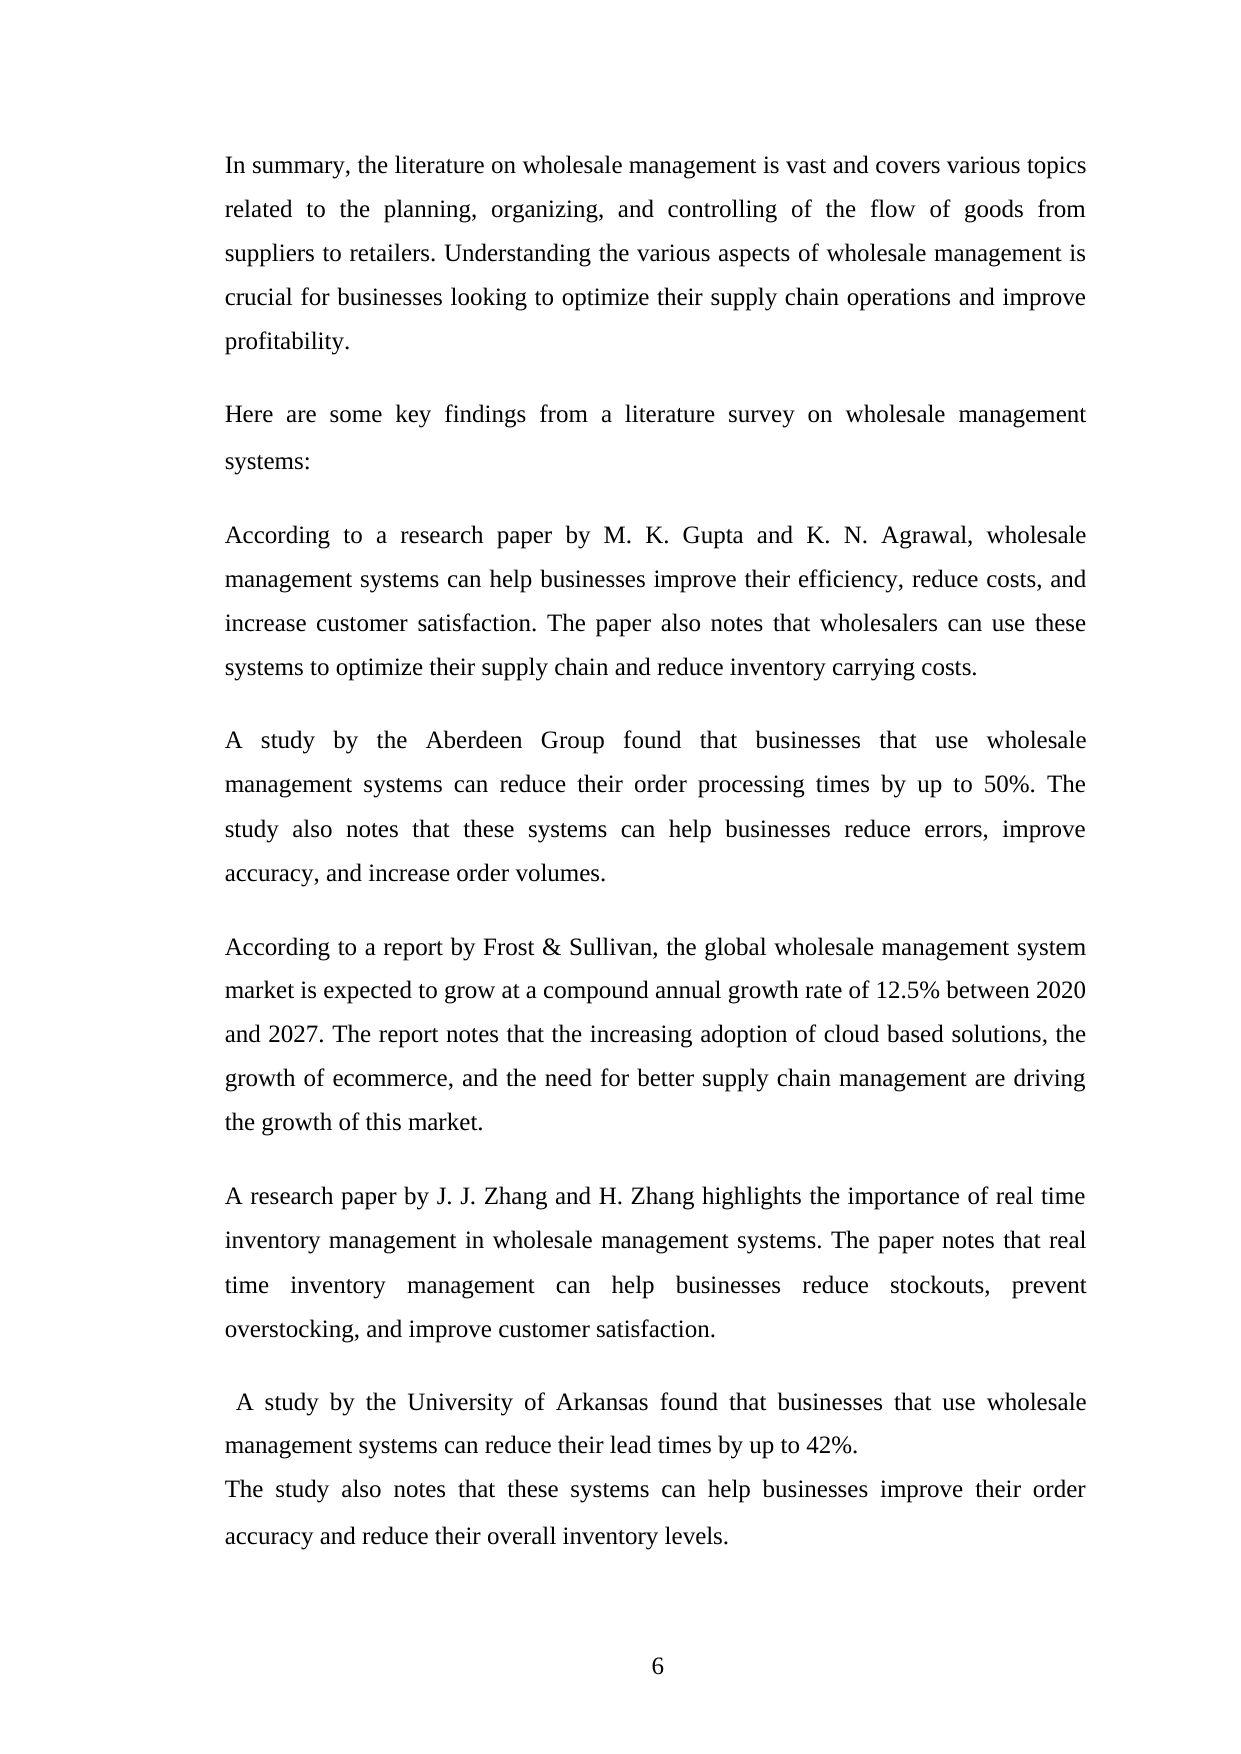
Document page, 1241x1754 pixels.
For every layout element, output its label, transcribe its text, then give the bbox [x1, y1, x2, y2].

text A research paper by J. J. Zhang and H. Zhang highlights the importance of real time inventory management in wholesale management systems. The paper notes that real time inventory management can help businesses reduce stockouts, prevent overstocking, and improve customer satisfaction. [224, 1181, 1087, 1343]
text A study by the University of Arkansas found that businesses that use wholesale management systems can reduce their lead times by up to 42%. [224, 1387, 1087, 1459]
text According to a report by Frost & Sullivan, the global wholesale management system market is expected to grow at a compound annual growth rate of 12.5% between 2020 and 2027. The report notes that the increasing adoption of cloud based solutions, the growth of ecommerce, and the need for better supply chain management are driving the growth of this market. [224, 932, 1087, 1136]
text According to a research paper by M. K. Gupta and K. N. Agrawal, wholesale management systems can help businesses improve their efficiency, reduce costs, and increase customer satisfaction. The paper also notes that wholesalers can use these systems to optimize their supply chain and reduce inventory carrying costs. [224, 520, 1087, 680]
text A study by the Aberdeen Group found that businesses that use wholesale management systems can reduce their order processing times by up to 50%. The study also notes that these systems can help businesses reduce errors, improve accuracy, and increase order volumes. [224, 725, 1087, 887]
text In summary, the literature on wholesale management is vast and covers various topics related to the planning, organizing, and controlling of the flow of goods from suppliers to retailers. Understanding the various aspects of wholesale management is crucial for businesses looking to optimize their supply chain operations and improve profitability. [224, 150, 1087, 354]
text The study also notes that these systems can help businesses improve their order accuracy and reduce their overall inventory levels. [224, 1474, 1087, 1550]
text Here are some key findings from a literature survey on wholesale management systems: [224, 399, 1087, 475]
